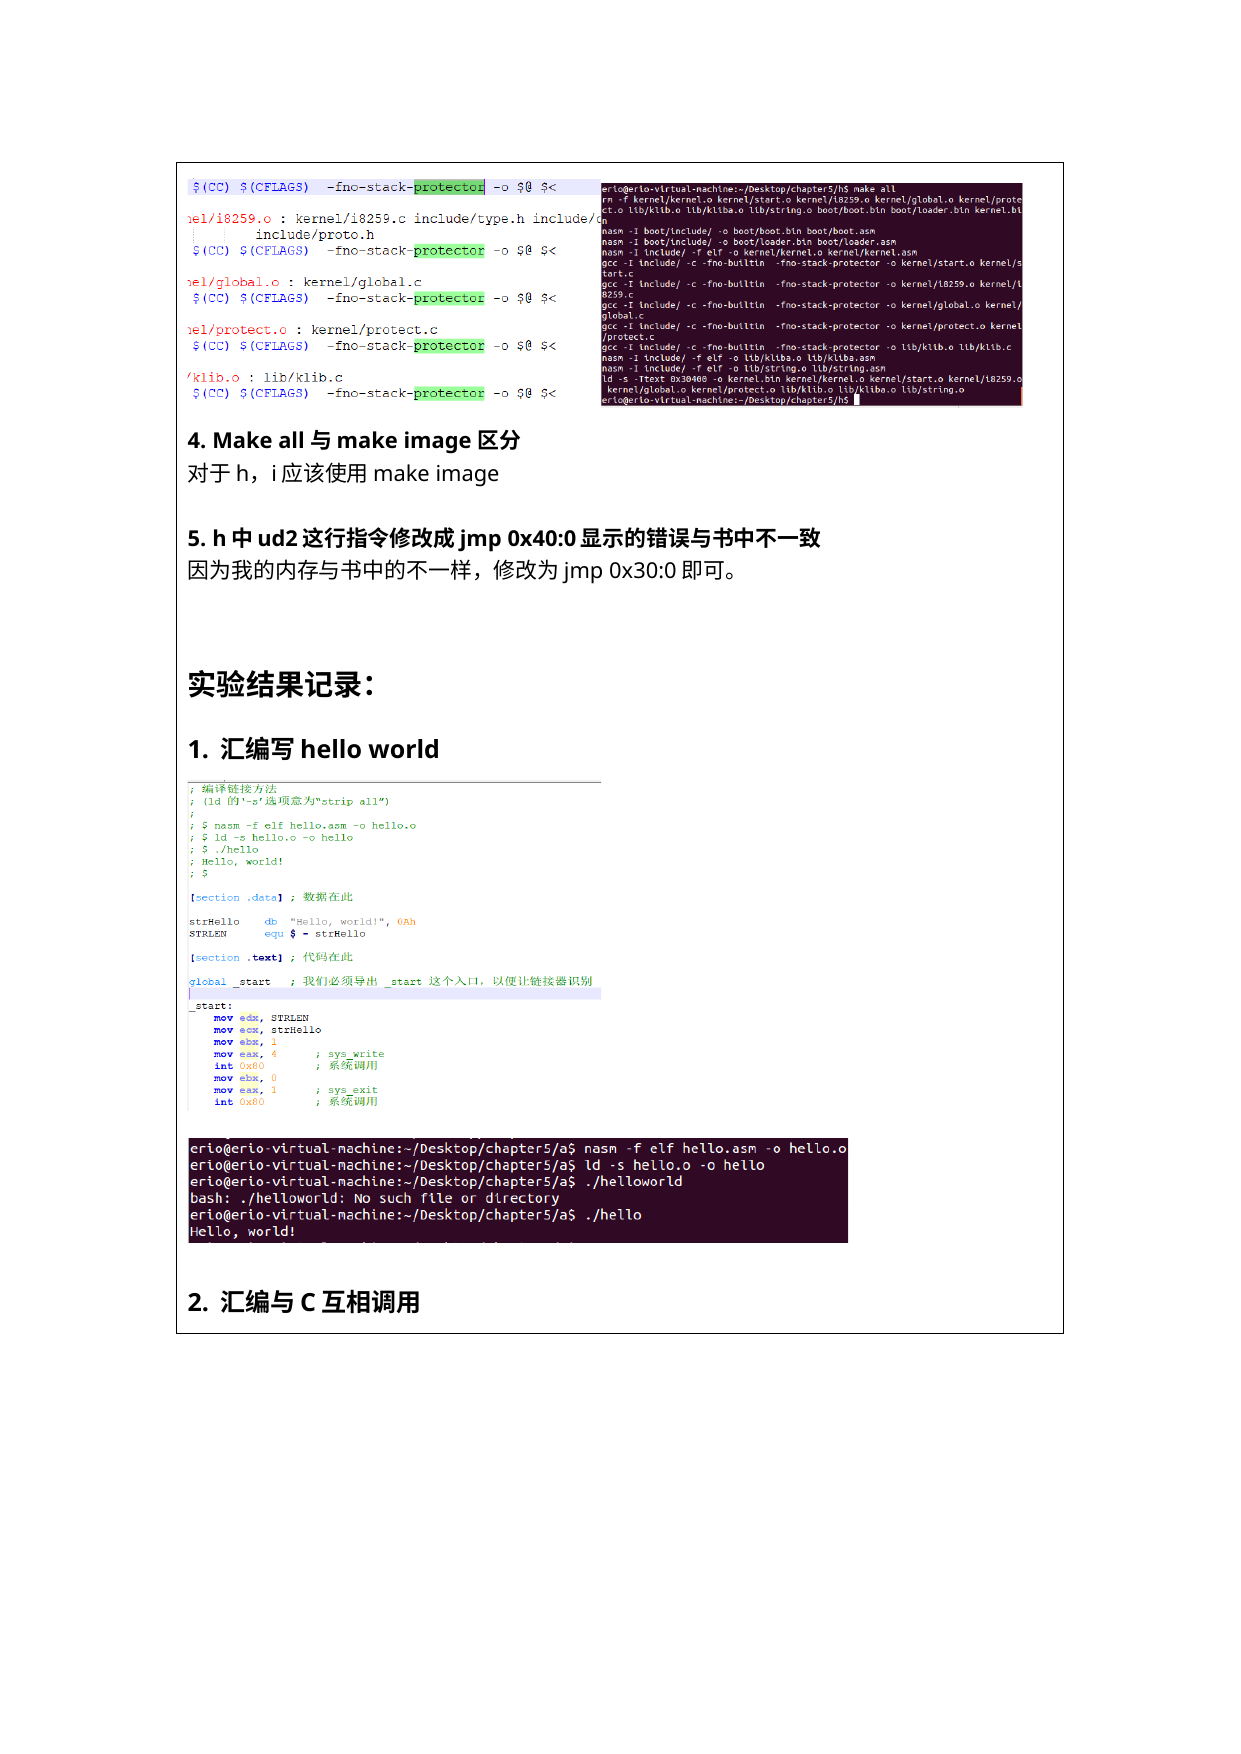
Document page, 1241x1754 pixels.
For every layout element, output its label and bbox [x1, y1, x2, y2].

picture [187, 178, 1023, 408]
table_cell [177, 163, 1063, 1333]
picture [187, 1138, 849, 1243]
picture [187, 780, 602, 1111]
